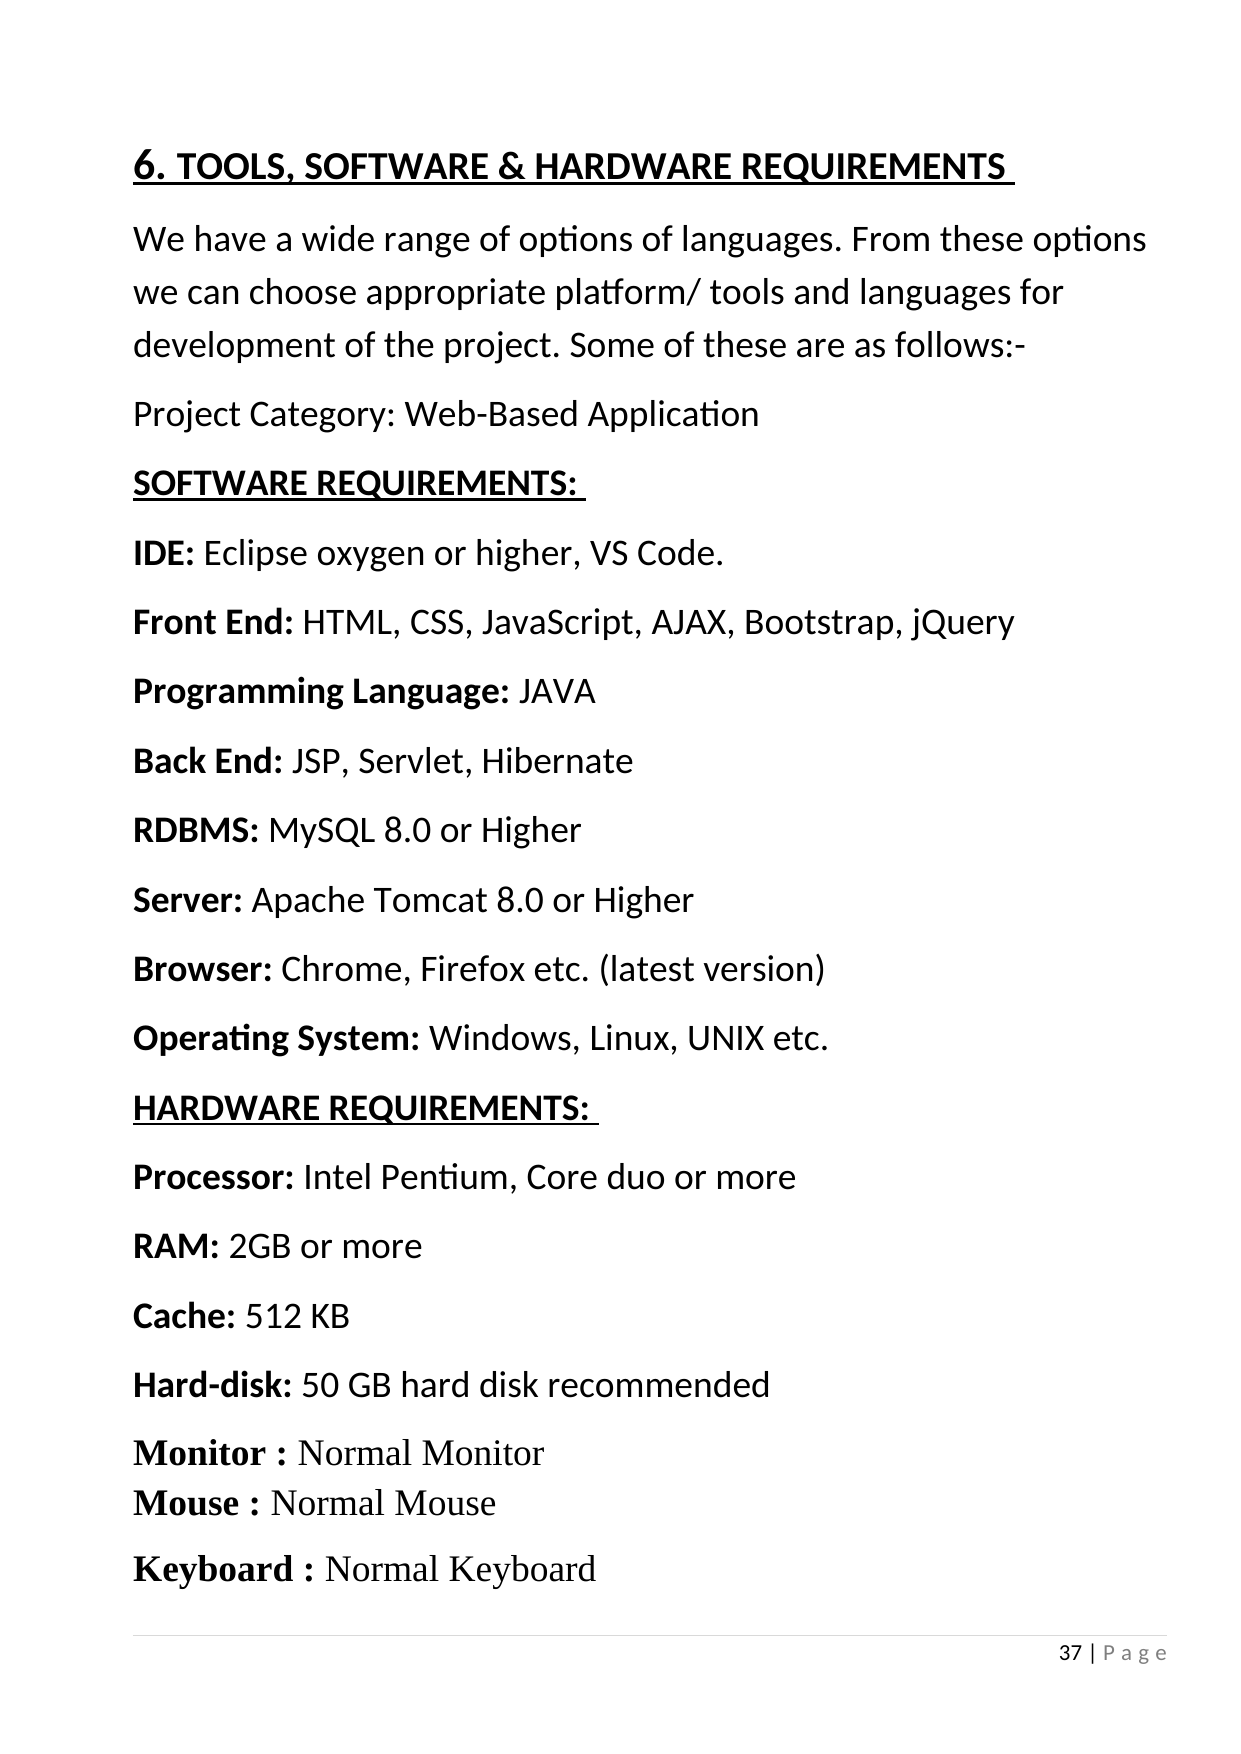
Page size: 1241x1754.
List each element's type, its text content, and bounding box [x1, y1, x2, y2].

text IDE: Eclipse oxygen or higher, VS Code. [133, 529, 1167, 574]
text RAM: 2GB or more [133, 1222, 1167, 1268]
text RDBMS: MySQL 8.0 or Higher [133, 806, 1167, 852]
text Hard-disk: 50 GB hard disk recommended [133, 1361, 1167, 1407]
text SOFTWARE REQUIREMENTS: [133, 459, 1167, 505]
text Programming Language: JAVA [133, 667, 1167, 713]
text Operating System: Windows, Linux, UNIX etc. [133, 1014, 1167, 1060]
text 6. TOOLS, SOFTWARE & HARDWARE REQUIREMENTS [133, 137, 1167, 191]
text Keyboard : Normal Keyboard [133, 1546, 1167, 1589]
text Server: Apache Tomcat 8.0 or Higher [133, 876, 1167, 921]
text We have a wide range of options of languages. From these options we can choose appropriate platform/ tools and languages for development of the project. Some of these are as follows:- [133, 215, 1167, 366]
text Monitor : Normal Monitor Mouse : Normal Mouse [133, 1431, 1167, 1523]
text Processor: Intel Pentium, Core duo or more [133, 1153, 1167, 1199]
text Cache: 512 KB [133, 1292, 1167, 1338]
text Project Category: Web-Based Application [133, 390, 1167, 436]
text HARDWARE REQUIREMENTS: [133, 1084, 1167, 1129]
text Browser: Chrome, Firefox etc. (latest version) [133, 945, 1167, 991]
text Back End: JSP, Servlet, Hibernate [133, 737, 1167, 783]
text Front End: HTML, CSS, JavaScript, AJAX, Bootstrap, jQuery [133, 598, 1167, 644]
